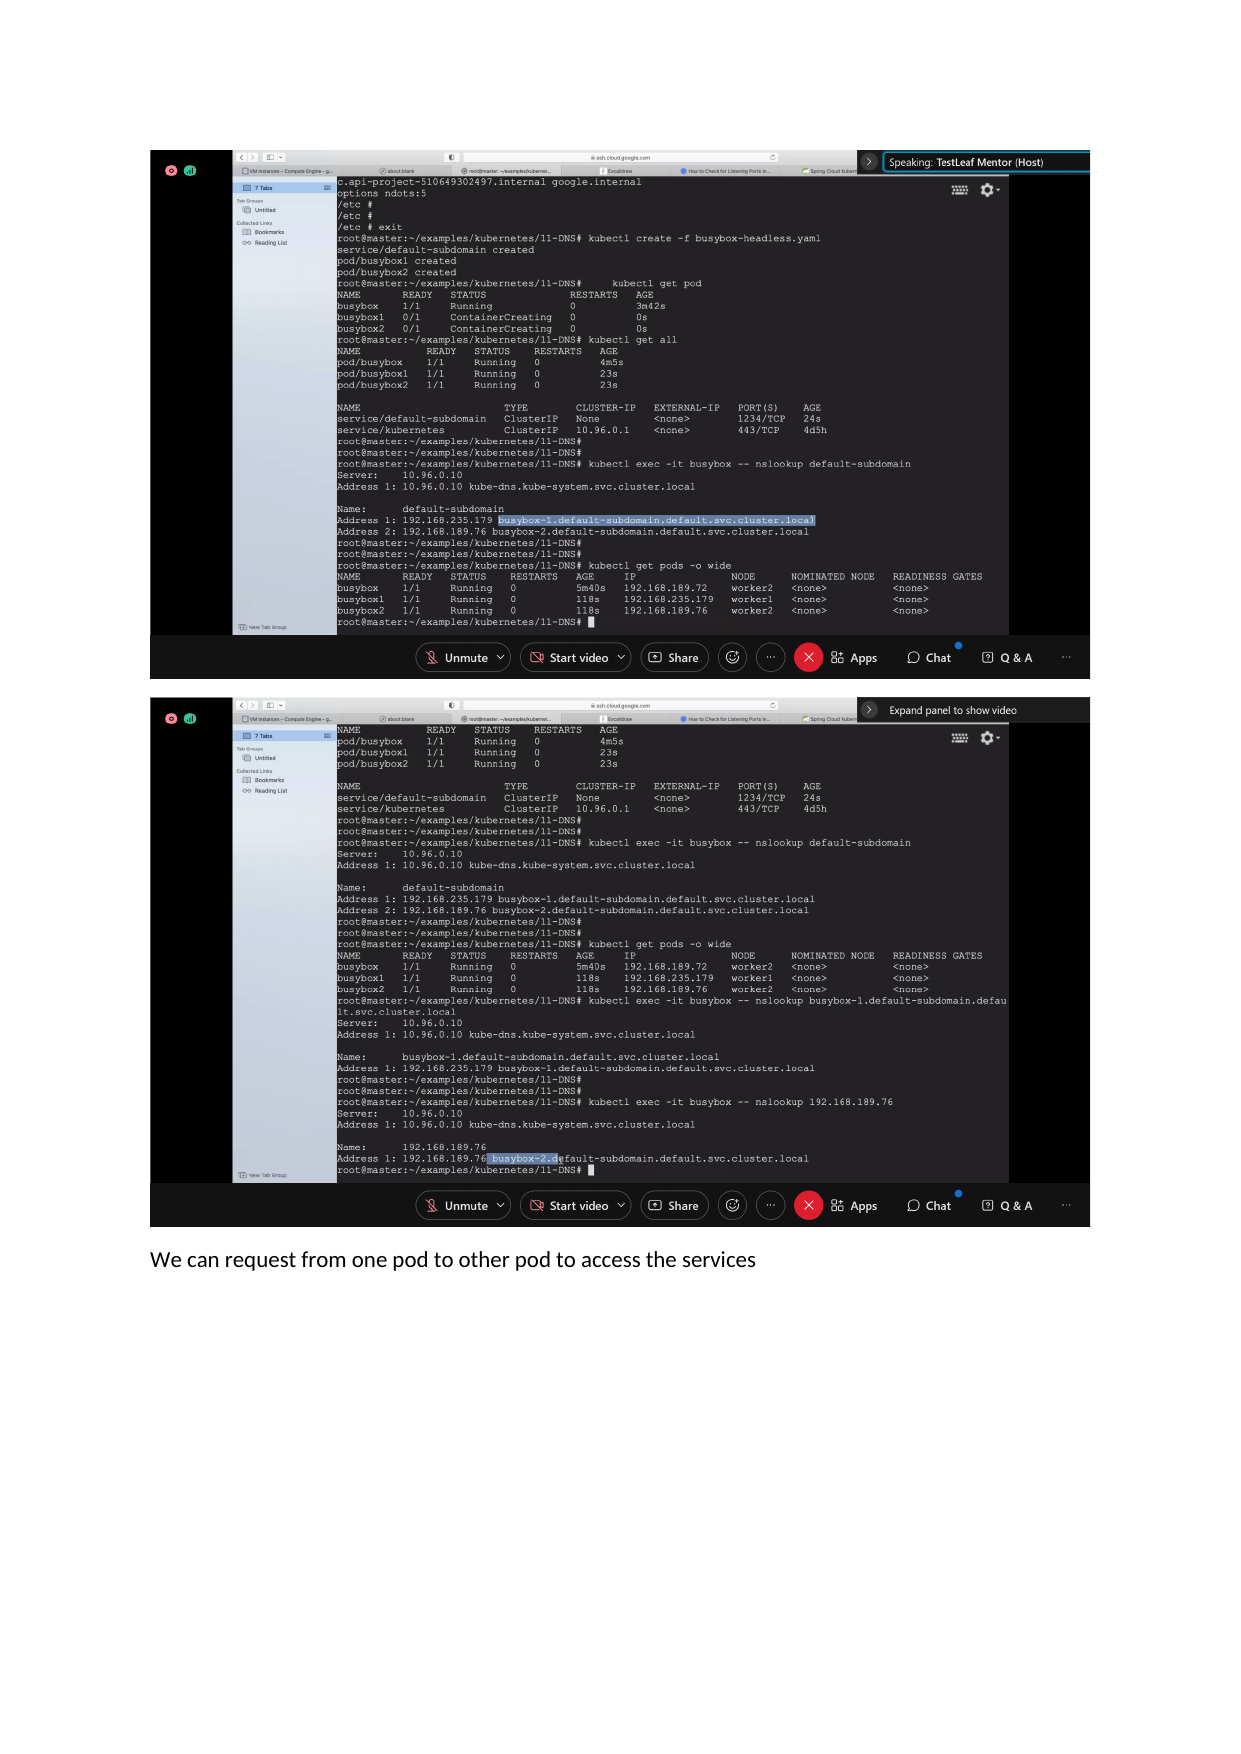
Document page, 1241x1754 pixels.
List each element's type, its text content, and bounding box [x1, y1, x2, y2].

picture [150, 150, 1091, 679]
picture [150, 697, 1091, 1227]
text We can request from one pod to other pod to access the services [150, 1245, 1090, 1273]
